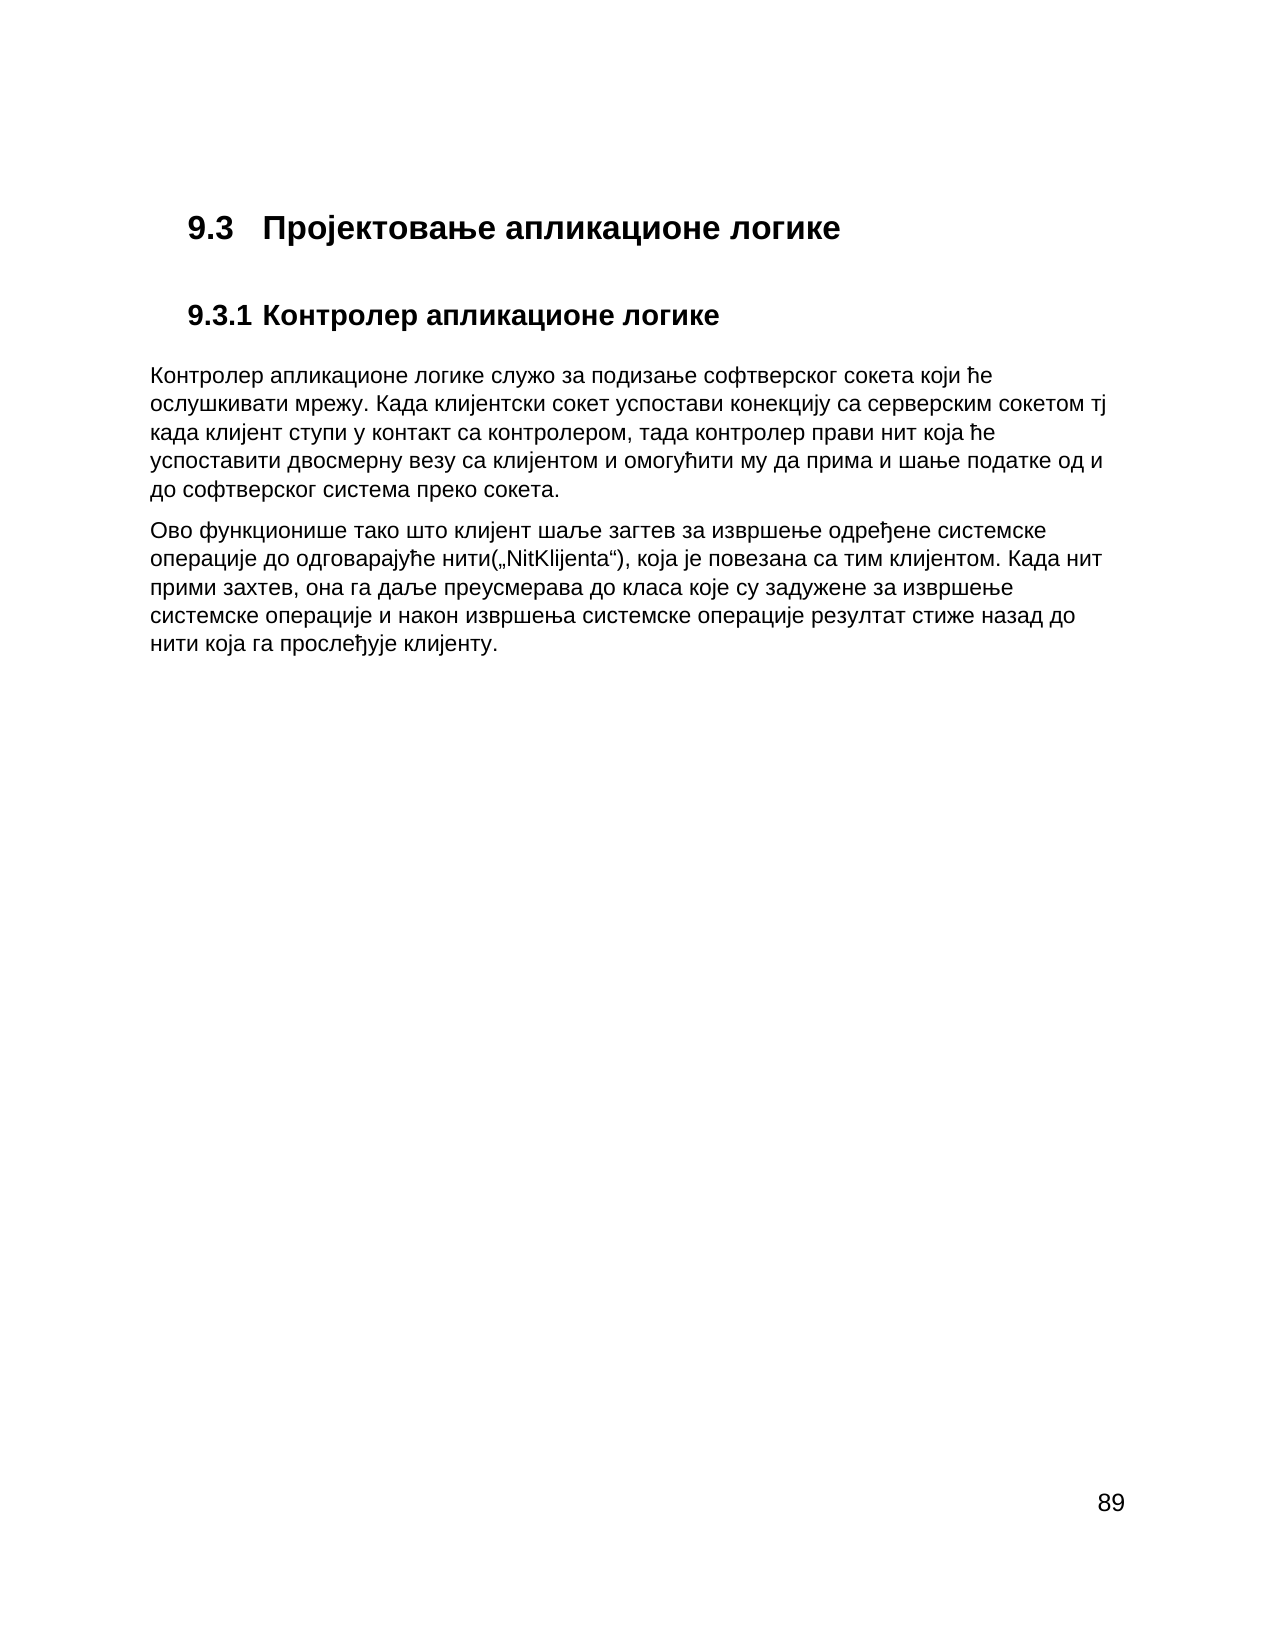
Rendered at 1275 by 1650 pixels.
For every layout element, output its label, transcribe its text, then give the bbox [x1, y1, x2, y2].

subtitle Контролер апликационе логике [187, 298, 1125, 332]
text Ово функционише тако што клијент шаље загтев за извршење одређене системске операције до одговарајуће нити(„NitKlijenta“), која је повезана са тим клијентом. Када нит прими захтев, она га даље преусмерава до класа које су задужене за извршење системске операције и након извршења системске операције резултат стиже назад до нити која га прослеђује клијенту. [150, 517, 1125, 657]
subtitle Пројектовање апликационе логике [187, 208, 1125, 247]
text Контролер апликационе логике служо за подизање софтверског сокета који ће ослушкивати мрежу. Када клијентски сокет успостави конекцију са серверским сокетом тј када клијент ступи у контакт са контролером, тада контролер прави нит која ће успоставити двосмерну везу са клијентом и омогућити му да прима и шање податке од и до софтверског система преко сокета. [150, 362, 1125, 502]
